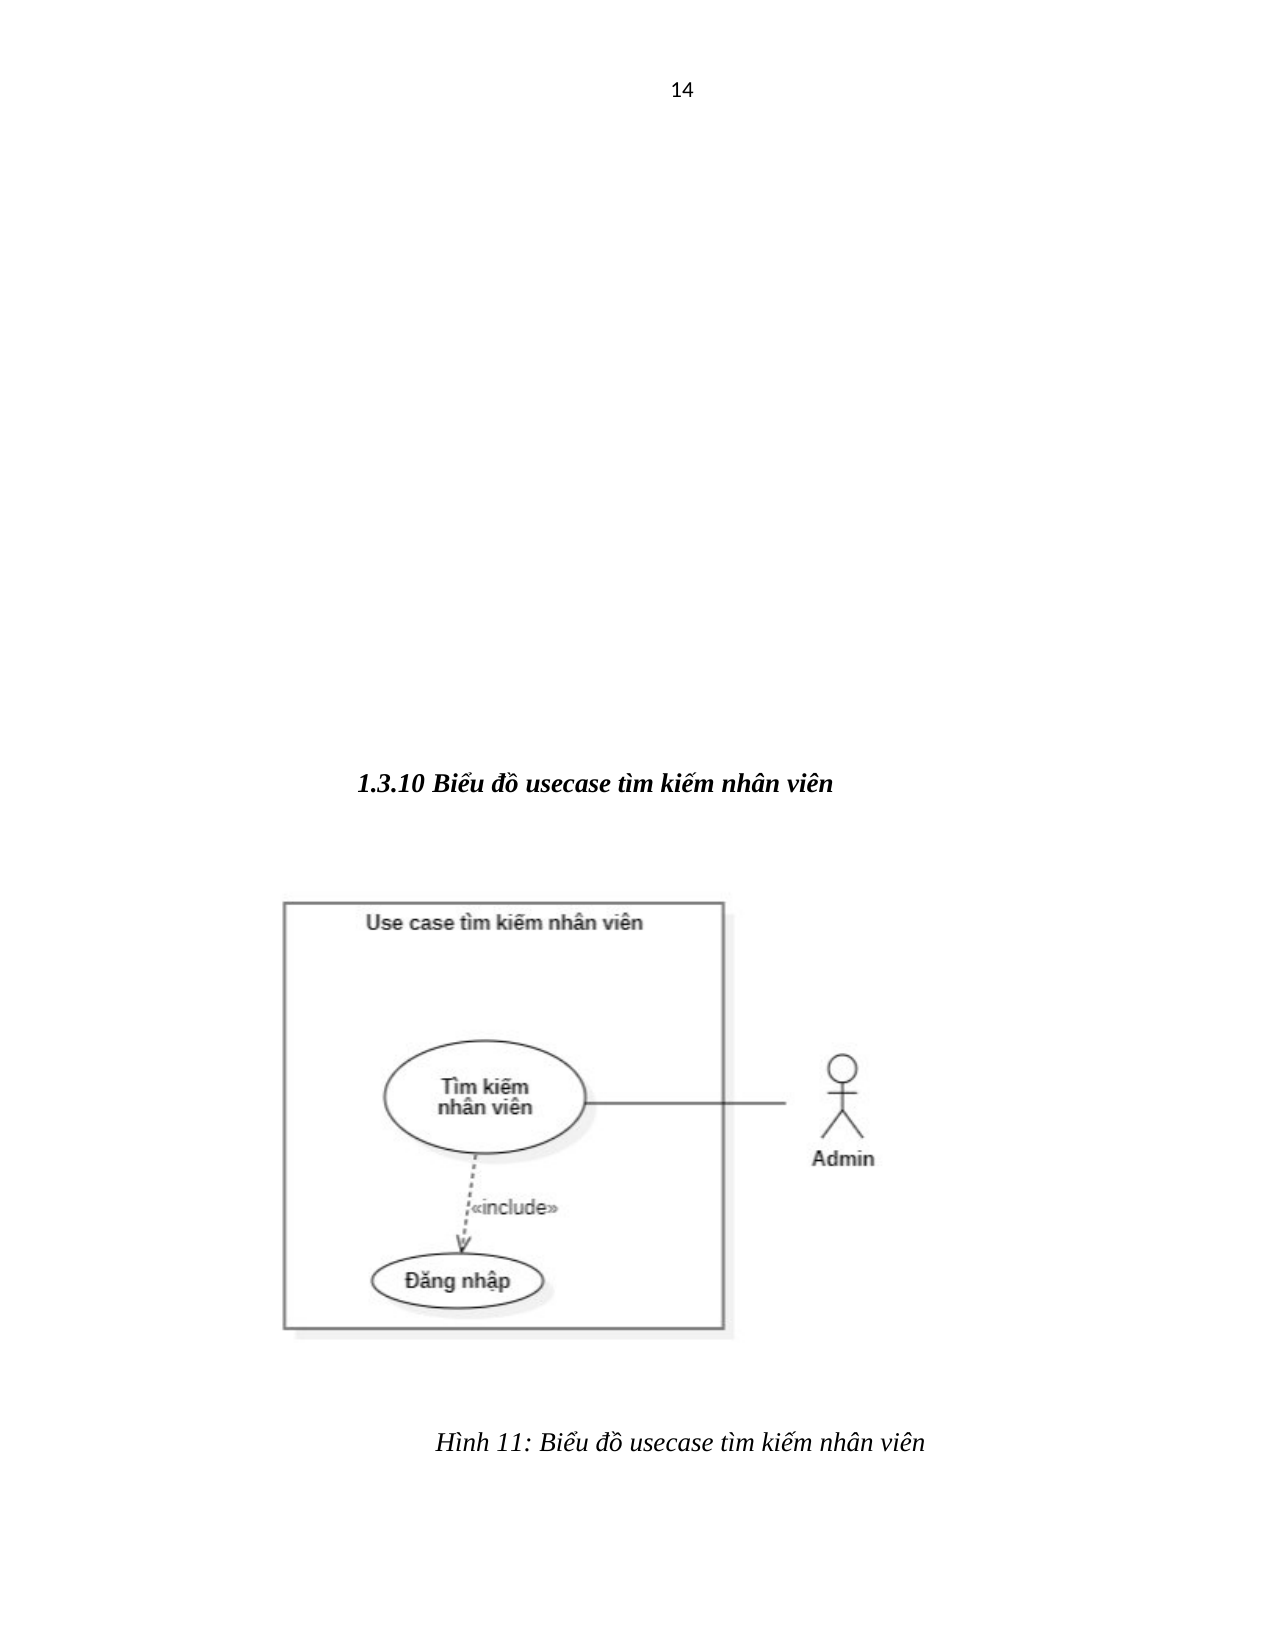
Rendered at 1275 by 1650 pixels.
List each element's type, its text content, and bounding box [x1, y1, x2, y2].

text Hình 11: Biểu đồ usecase tìm kiếm nhân viên [207, 1426, 1156, 1457]
picture [207, 830, 923, 1407]
list Biểu đồ usecase tìm kiếm nhân viên [357, 767, 1156, 798]
